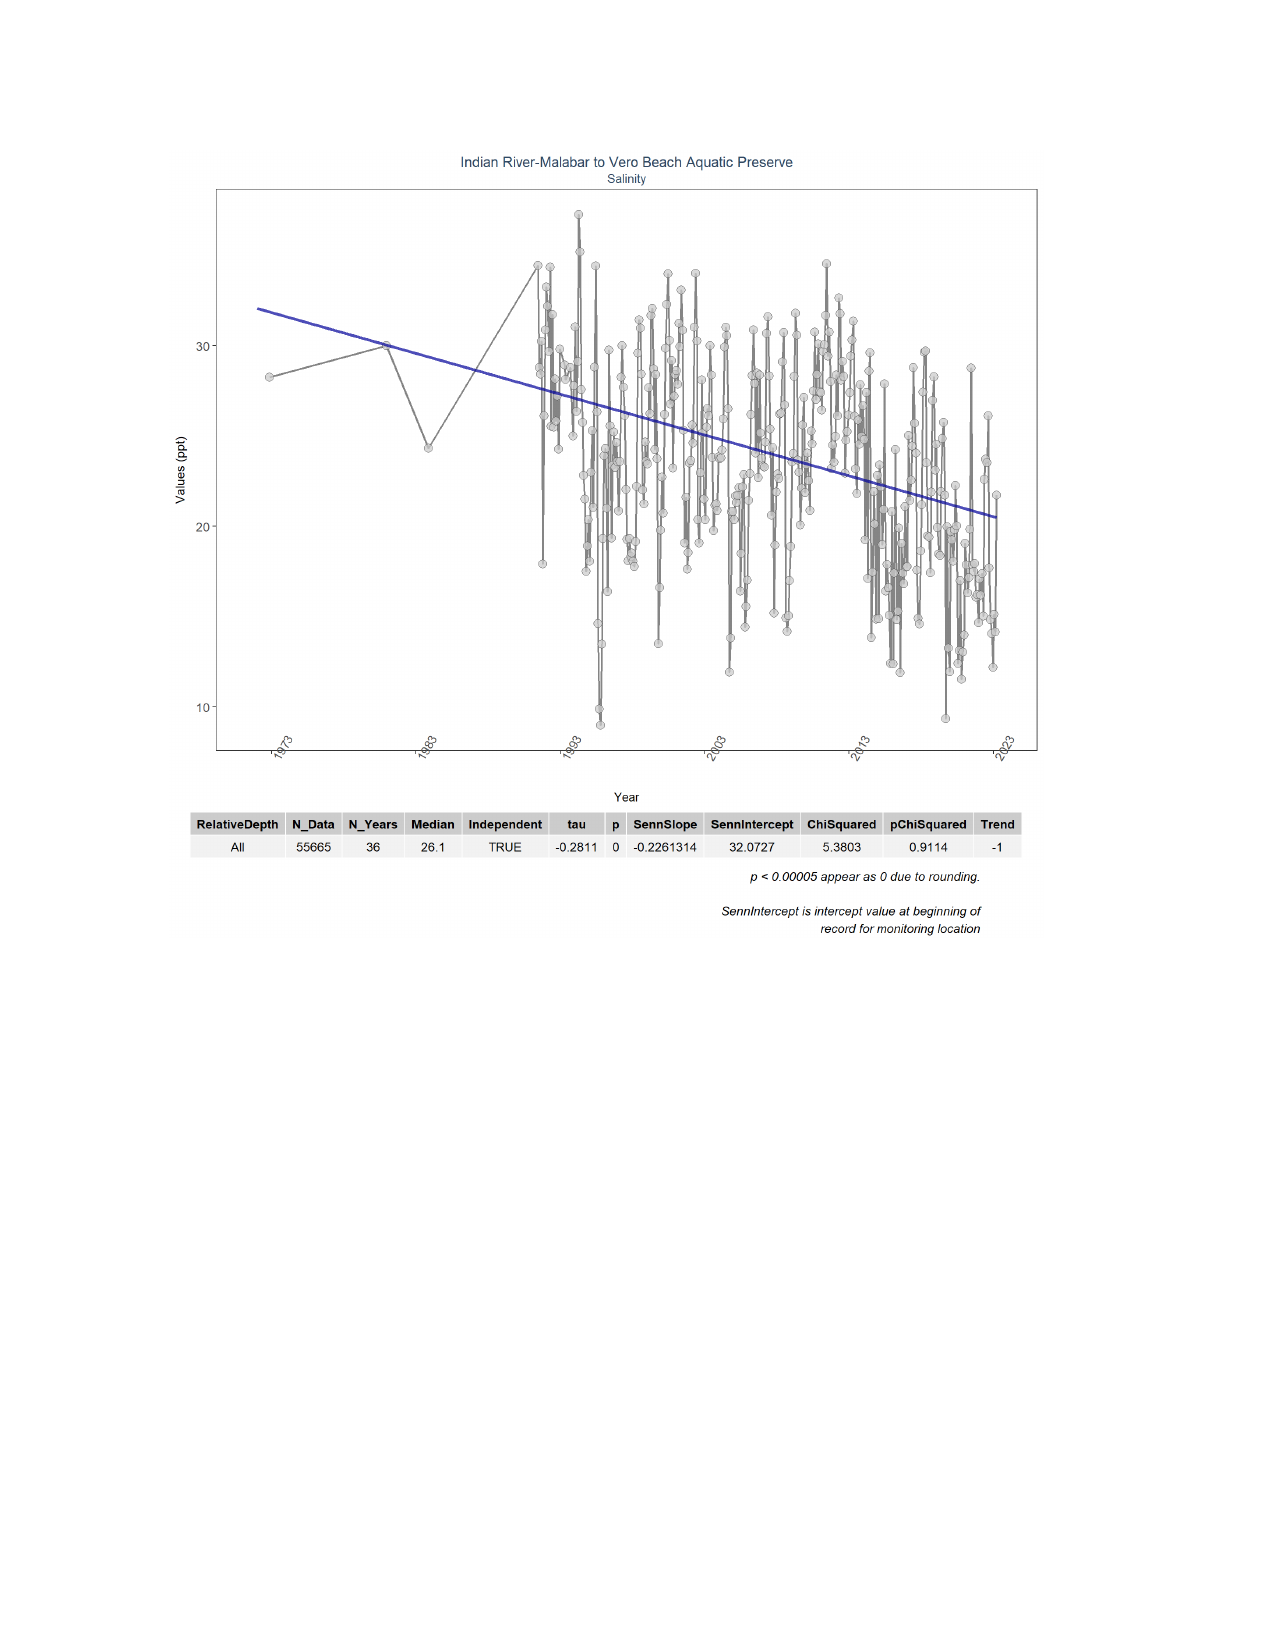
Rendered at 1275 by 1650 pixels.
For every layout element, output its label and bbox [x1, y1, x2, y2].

picture [168, 150, 1044, 938]
